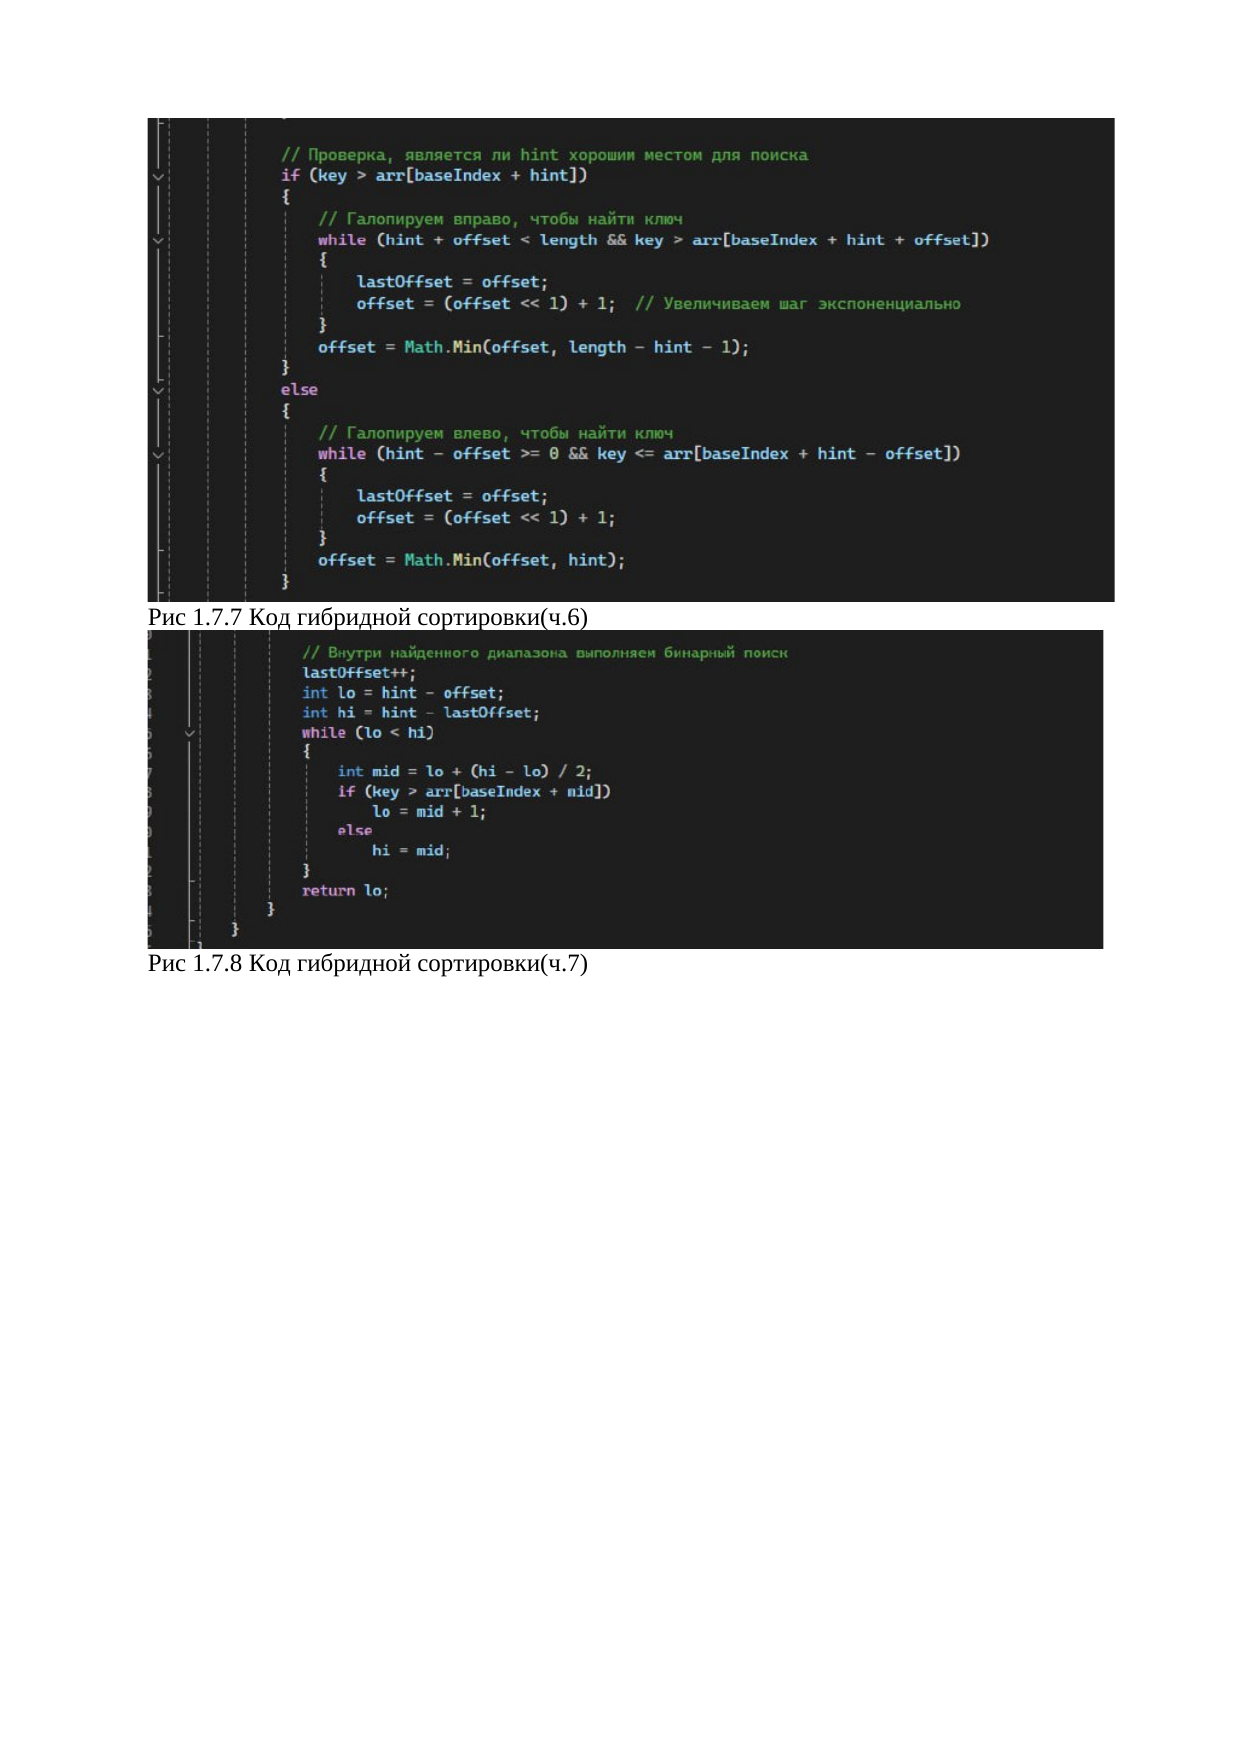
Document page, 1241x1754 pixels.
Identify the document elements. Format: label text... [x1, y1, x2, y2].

picture [147, 630, 1104, 949]
text Рис 1.7.8 Код гибридной сортировки(ч.7) [148, 948, 1152, 977]
picture [147, 118, 1115, 602]
text Рис 1.7.7 Код гибридной сортировки(ч.6) [148, 602, 1152, 630]
